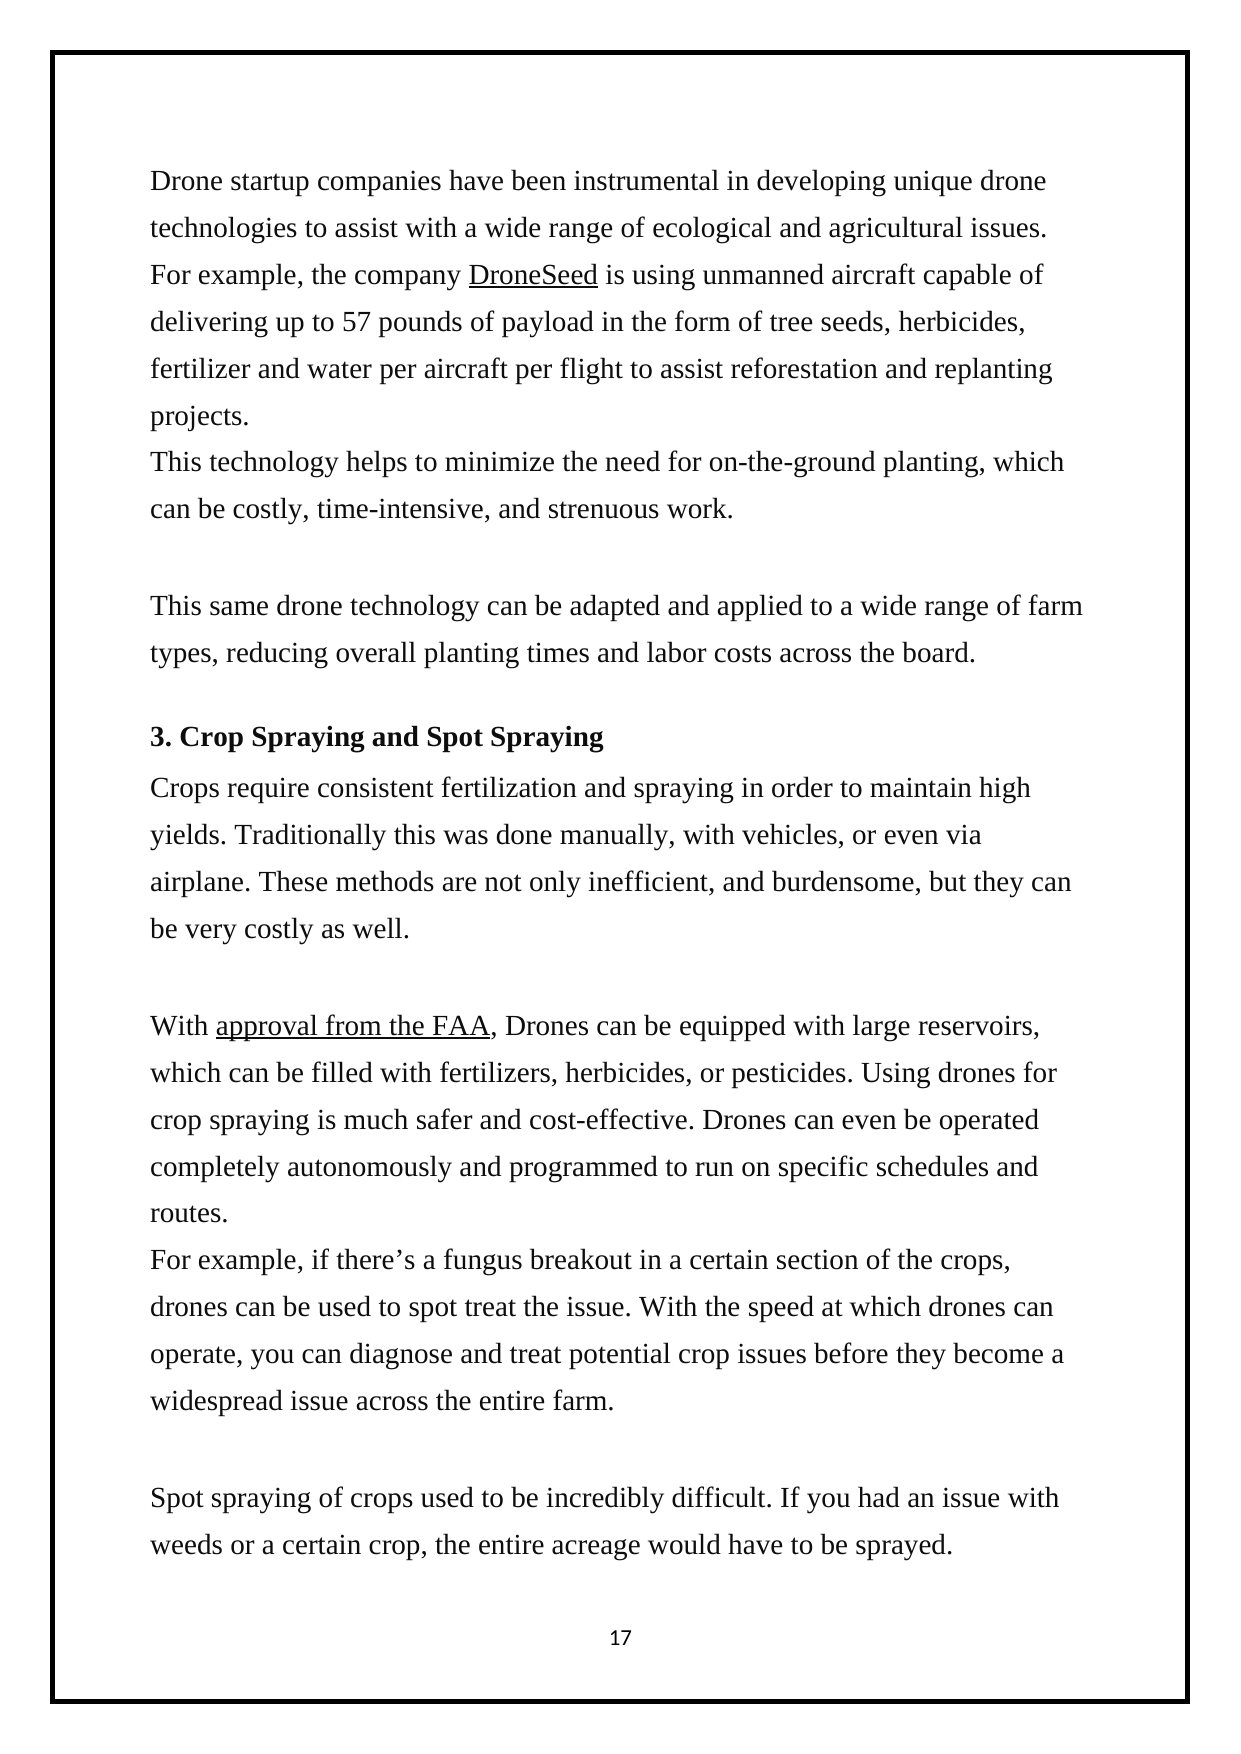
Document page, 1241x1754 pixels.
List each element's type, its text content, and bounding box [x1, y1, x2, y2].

text This technology helps to minimize the need for on-the-ground planting, which can be costly, time-intensive, and strenuous work. [150, 431, 1090, 525]
text This same drone technology can be adapted and applied to a wide range of farm types, reducing overall planting times and labor costs across the board. [150, 575, 1090, 669]
text Crops require consistent fertilization and spraying in order to maintain high yields. Traditionally this was done manually, with vehicles, or even via airplane. These methods are not only inefficient, and burdensome, but they can be very costly as well. [150, 757, 1090, 945]
text Spot spraying of crops used to be incredibly difficult. If you had an issue with weeds or a certain crop, the entire acreage would have to be sprayed. [150, 1467, 1090, 1560]
subtitle 3. Crop Spraying and Spot Spraying [150, 719, 1090, 752]
text With approval from the FAA, Drones can be equipped with large reservoirs, which can be filled with fertilizers, herbicides, or pesticides. Using drones for crop spraying is much safer and cost-effective. Drones can even be operated completely autonomously and programmed to run on specific schedules and routes. [150, 995, 1090, 1229]
text For example, if there’s a fungus breakout in a certain section of the crops, drones can be used to spot treat the issue. With the speed at which drones can operate, you can diagnose and treat potential crop issues before they become a widespread issue across the entire farm. [150, 1229, 1090, 1417]
text Drone startup companies have been instrumental in developing unique drone technologies to assist with a wide range of ecological and agricultural issues. For example, the company DroneSeed is using unmanned aircraft capable of delivering up to 57 pounds of payload in the form of tree seeds, herbicides, fertilizer and water per aircraft per flight to assist reforestation and replanting projects. [150, 150, 1090, 431]
